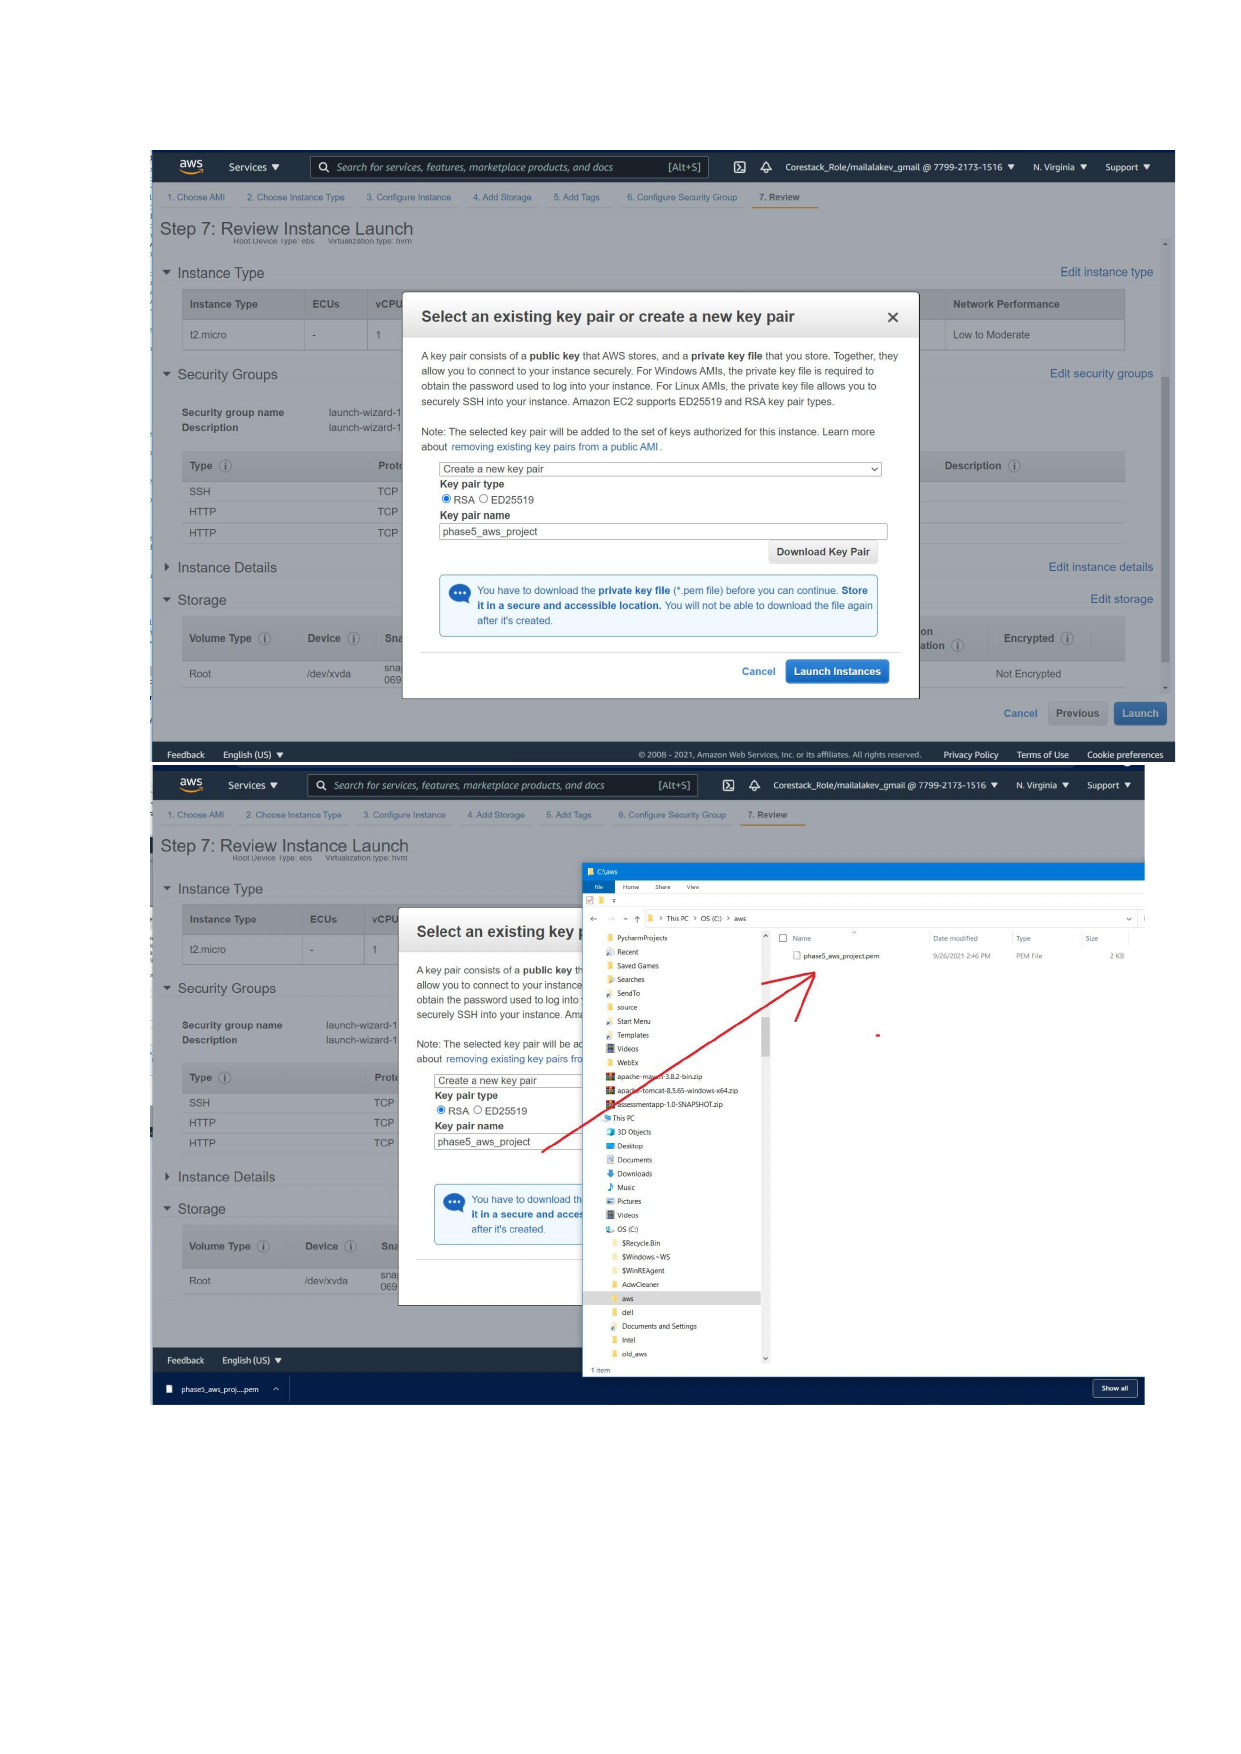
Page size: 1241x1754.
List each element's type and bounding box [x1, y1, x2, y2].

picture [150, 150, 1176, 762]
picture [150, 765, 1145, 1405]
